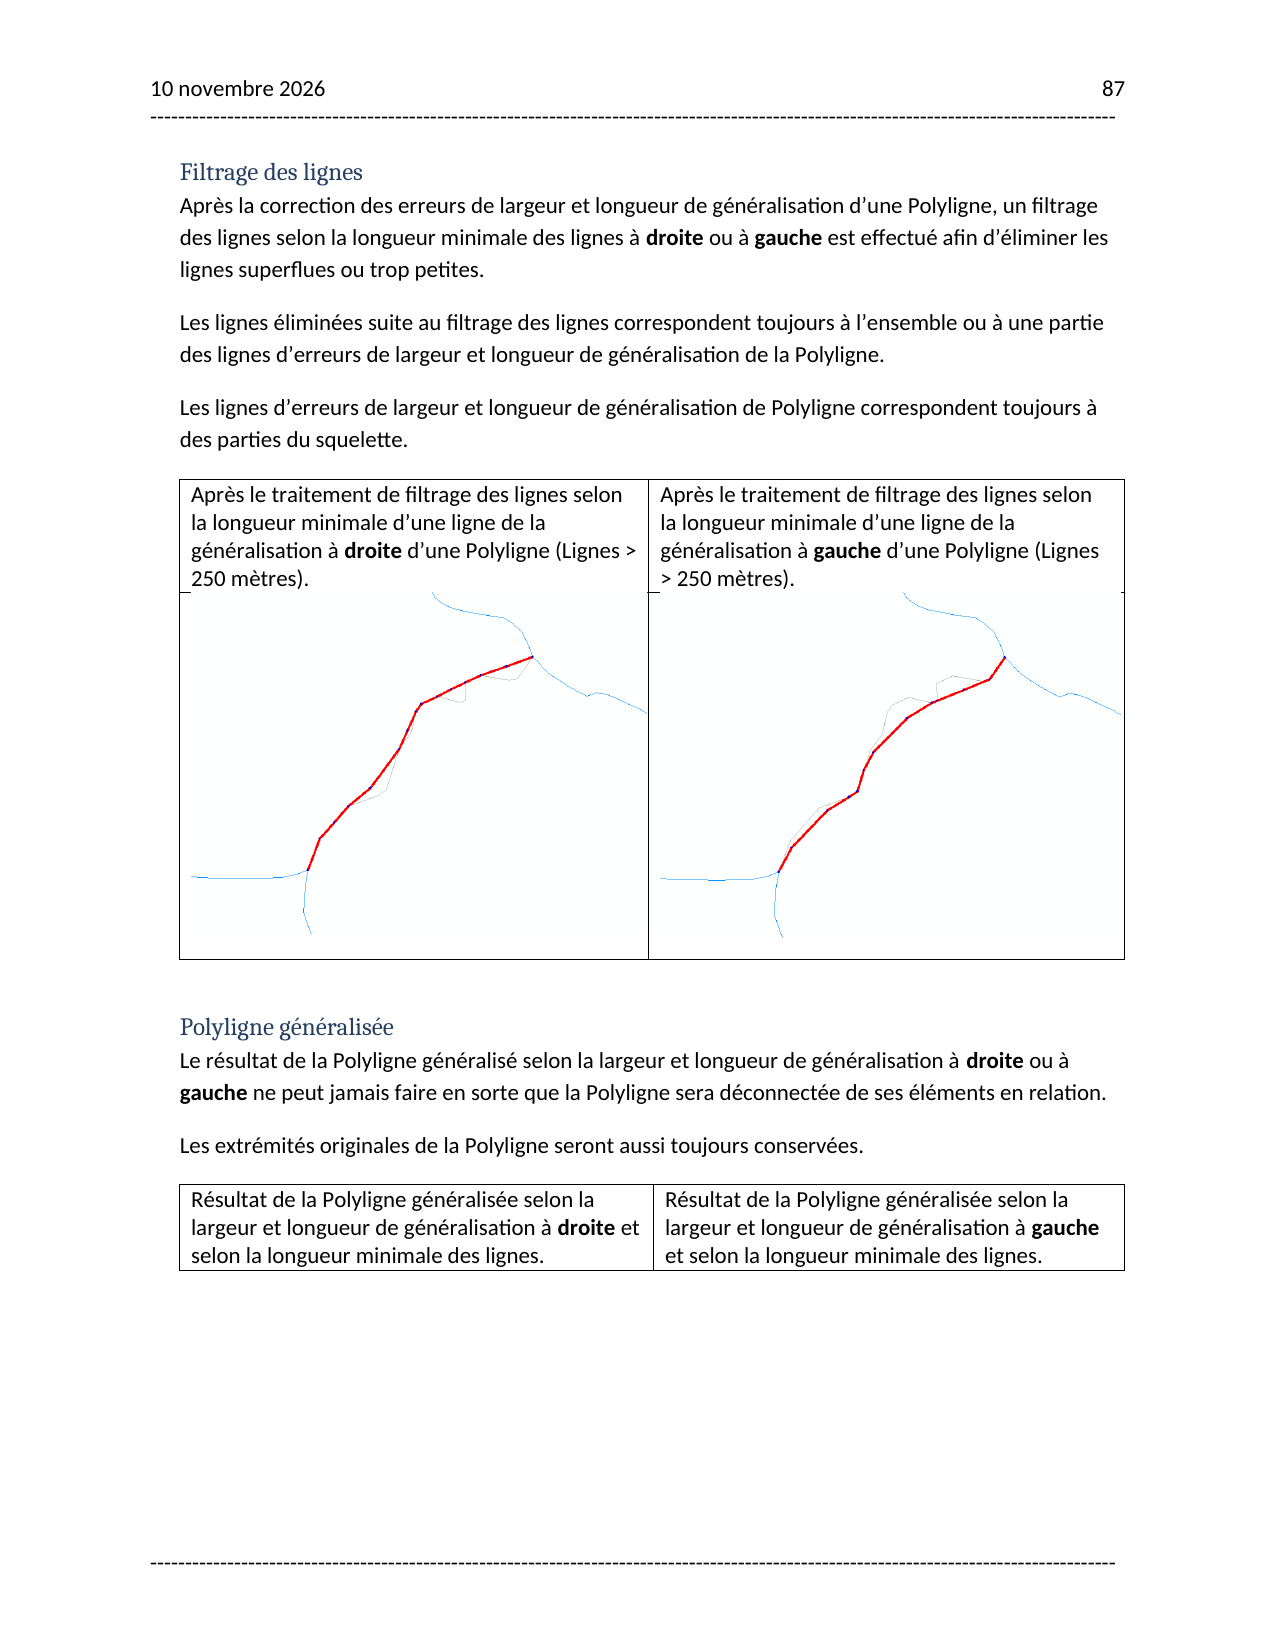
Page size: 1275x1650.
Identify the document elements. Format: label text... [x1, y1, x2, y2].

picture [190, 592, 648, 934]
subtitle Filtrage des lignes [150, 158, 1125, 187]
table_cell [649, 593, 1124, 959]
table_header Résultat de la Polyligne généralisée selon la largeur et longueur de généralisation à gauche et selon la longueur minimale des lignes. [654, 1185, 1124, 1269]
text Après la correction des erreurs de largeur et longueur de généralisation d’une Polyligne, un filtrage des lignes selon la longueur minimale des lignes à droite ou à gauche est effectué afin d’éliminer les lignes superflues ou trop petites. [179, 191, 1125, 283]
text Les extrémités originales de la Polyligne seront aussi toujours conservées. [179, 1131, 1125, 1159]
text Les lignes d’erreurs de largeur et longueur de généralisation de Polyligne correspondent toujours à des parties du squelette. [179, 393, 1125, 454]
table_cell [180, 593, 648, 959]
table_header Après le traitement de filtrage des lignes selon la longueur minimale d’une ligne de la généralisation à gauche d’une Polyligne (Lignes > 250 mètres). [649, 480, 1124, 592]
table_header Résultat de la Polyligne généralisée selon la largeur et longueur de généralisation à droite et selon la longueur minimale des lignes. [180, 1185, 653, 1269]
text Le résultat de la Polyligne généralisé selon la largeur et longueur de généralisation à droite ou à gauche ne peut jamais faire en sorte que la Polyligne sera déconnectée de ses éléments en relation. [179, 1046, 1125, 1106]
picture [660, 592, 1122, 938]
text Les lignes éliminées suite au filtrage des lignes correspondent toujours à l’ensemble ou à une partie des lignes d’erreurs de largeur et longueur de généralisation de la Polyligne. [179, 308, 1125, 368]
subtitle Polyligne généralisée [150, 1013, 1125, 1042]
table_header Après le traitement de filtrage des lignes selon la longueur minimale d’une ligne de la généralisation à droite d’une Polyligne (Lignes > 250 mètres). [180, 480, 648, 592]
